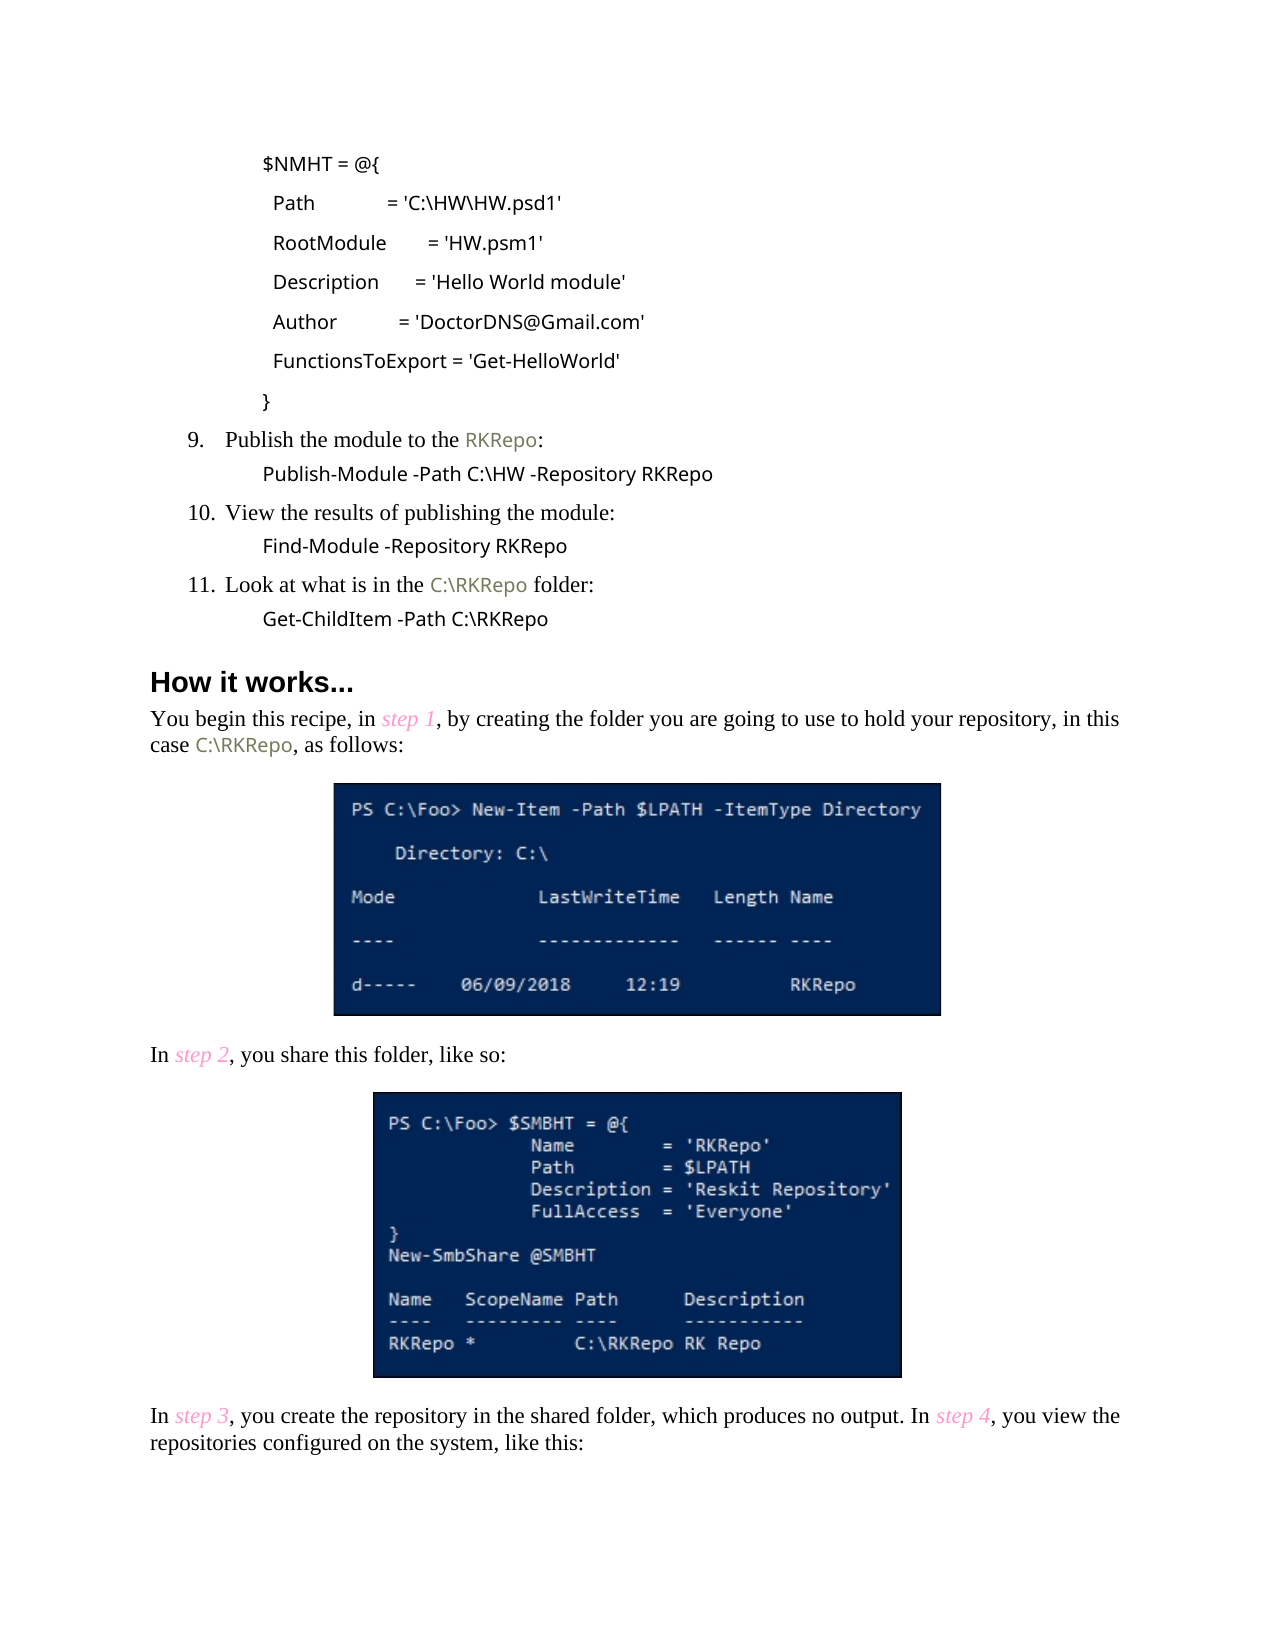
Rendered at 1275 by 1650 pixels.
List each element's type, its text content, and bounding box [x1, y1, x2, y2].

text In step 2, you share this folder, like so: [150, 1041, 1125, 1067]
text Get-ChildItem -Path C:\RKRepo [262, 605, 1125, 632]
picture [333, 783, 942, 1016]
text Path = 'C:\HW\HW.psd1' [262, 189, 1125, 216]
subtitle How it works... [150, 665, 1125, 699]
text Publish-Module -Path C:\HW -Repository RKRepo [262, 460, 1125, 487]
text Publish the module to the RKRepo: [187, 426, 1087, 453]
text Look at what is in the C:\RKRepo folder: [187, 571, 1087, 598]
text In step 3, you create the repository in the shared folder, which produces no output. In step 4, you view the repositories configured on the system, like this: [150, 1402, 1125, 1455]
text RootModule = 'HW.psm1' [262, 229, 1125, 256]
text Find-Module -Repository RKRepo [262, 532, 1125, 559]
text Description = 'Hello World module' [262, 268, 1125, 295]
text You begin this recipe, in step 1, by creating the folder you are going to use to hold your repository, in this case C:\RKRepo, as follows: [150, 705, 1125, 758]
picture [373, 1092, 902, 1378]
text Author = 'DoctorDNS@Gmail.com' [262, 308, 1125, 335]
text View the results of publishing the module: [187, 499, 1087, 526]
text FunctionsToExport = 'Get-HelloWorld' [262, 347, 1125, 374]
text $NMHT = @{ [262, 150, 1125, 177]
text } [262, 387, 1125, 414]
